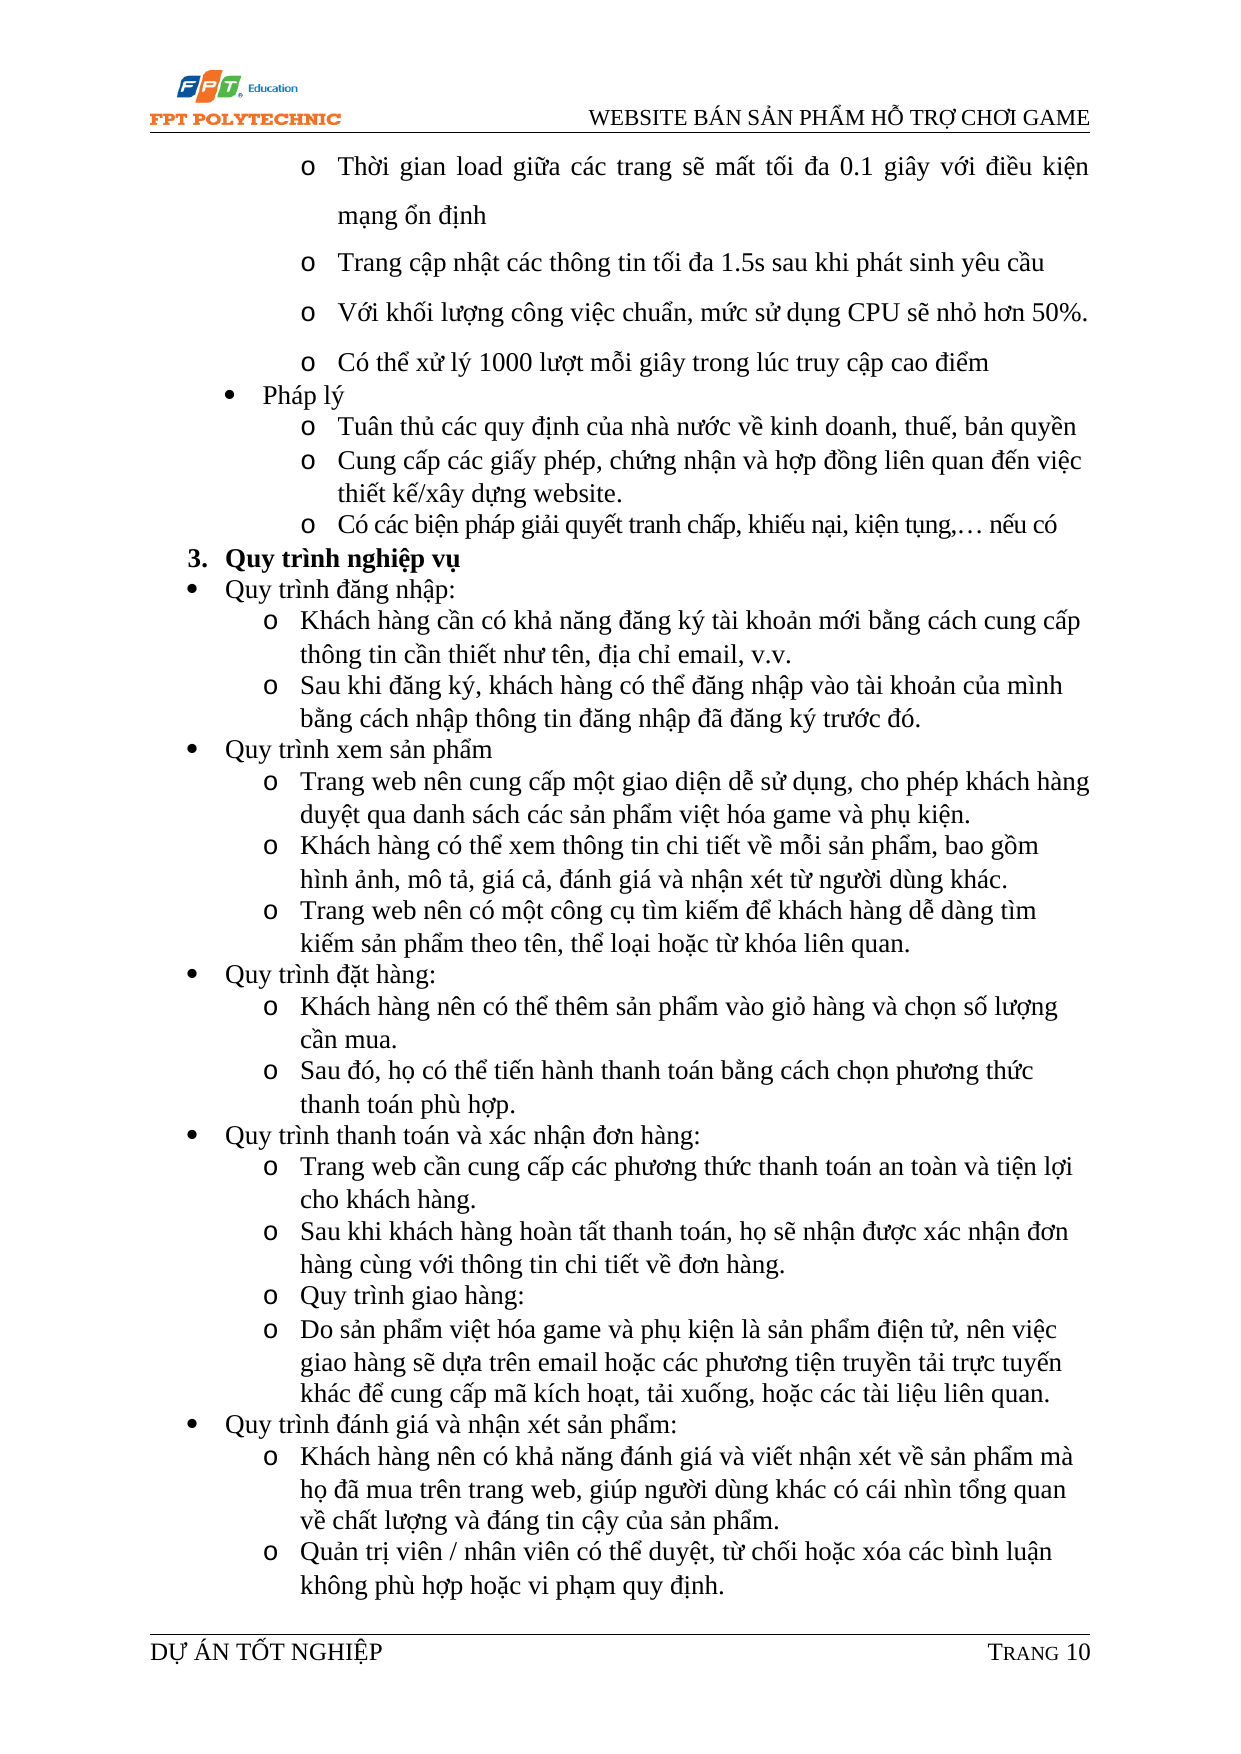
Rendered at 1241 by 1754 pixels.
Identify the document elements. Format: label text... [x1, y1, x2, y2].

list Sau khi khách hàng hoàn tất thanh toán, họ sẽ nhận được xác nhận đơn hàng cùng với thông tin chi tiết về đơn hàng. [262, 1215, 1090, 1279]
list Có các biện pháp giải quyết tranh chấp, khiếu nại, kiện tụng,… nếu có [300, 508, 1090, 542]
list Quy trình thanh toán và xác nhận đơn hàng: [187, 1119, 1090, 1150]
list Quy trình đăng nhập: [187, 573, 1090, 604]
list Cung cấp các giấy phép, chứng nhận và hợp đồng liên quan đến việc thiết kế/xây dựng website. [300, 444, 1090, 508]
list Sau đó, họ có thể tiến hành thanh toán bằng cách chọn phương thức thanh toán phù hợp. [262, 1054, 1090, 1119]
picture [150, 70, 343, 125]
list Trang web cần cung cấp các phương thức thanh toán an toàn và tiện lợi cho khách hàng. [262, 1150, 1090, 1215]
list Tuân thủ các quy định của nhà nước về kinh doanh, thuế, bản quyền [300, 411, 1090, 444]
list Có thể xử lý 1000 lượt mỗi giây trong lúc truy cập cao điểm [300, 346, 1090, 379]
list Quy trình xem sản phẩm [187, 733, 1090, 765]
list Quy trình giao hàng: [262, 1279, 1090, 1313]
list Quy trình đánh giá và nhận xét sản phẩm: [187, 1408, 1090, 1440]
list Trang web nên cung cấp một giao diện dễ sử dụng, cho phép khách hàng duyệt qua danh sách các sản phẩm việt hóa game và phụ kiện. [262, 765, 1090, 829]
list Quy trình nghiệp vụ [187, 542, 1090, 573]
list Với khối lượng công việc chuẩn, mức sử dụng CPU sẽ nhỏ hơn 50%. [300, 296, 1090, 329]
list Khách hàng nên có thể thêm sản phẩm vào giỏ hàng và chọn số lượng cần mua. [262, 990, 1090, 1054]
list Quản trị viên / nhân viên có thể duyệt, từ chối hoặc xóa các bình luận không phù hợp hoặc vi phạm quy định. [262, 1536, 1090, 1600]
list Sau khi đăng ký, khách hàng có thể đăng nhập vào tài khoản của mình bằng cách nhập thông tin đăng nhập đã đăng ký trước đó. [262, 669, 1090, 733]
list Trang web nên có một công cụ tìm kiếm để khách hàng dễ dàng tìm kiếm sản phẩm theo tên, thể loại hoặc từ khóa liên quan. [262, 894, 1090, 958]
list Khách hàng có thể xem thông tin chi tiết về mỗi sản phẩm, bao gồm hình ảnh, mô tả, giá cả, đánh giá và nhận xét từ người dùng khác. [262, 829, 1090, 894]
list Quy trình đặt hàng: [187, 958, 1090, 990]
list Khách hàng cần có khả năng đăng ký tài khoản mới bằng cách cung cấp thông tin cần thiết như tên, địa chỉ email, v.v. [262, 604, 1090, 669]
list Thời gian load giữa các trang sẽ mất tối đa 0.1 giây với điều kiện mạng ổn định [300, 150, 1090, 230]
list Trang cập nhật các thông tin tối đa 1.5s sau khi phát sinh yêu cầu [300, 246, 1090, 279]
list Pháp lý [225, 379, 1090, 411]
list Khách hàng nên có khả năng đánh giá và viết nhận xét về sản phẩm mà họ đã mua trên trang web, giúp người dùng khác có cái nhìn tổng quan về chất lượng và đáng tin cậy của sản phẩm. [262, 1440, 1090, 1536]
list Do sản phẩm việt hóa game và phụ kiện là sản phẩm điện tử, nên việc giao hàng sẽ dựa trên email hoặc các phương tiện truyền tải trực tuyến khác để cung cấp mã kích hoạt, tải xuống, hoặc các tài liệu liên quan. [262, 1313, 1090, 1408]
